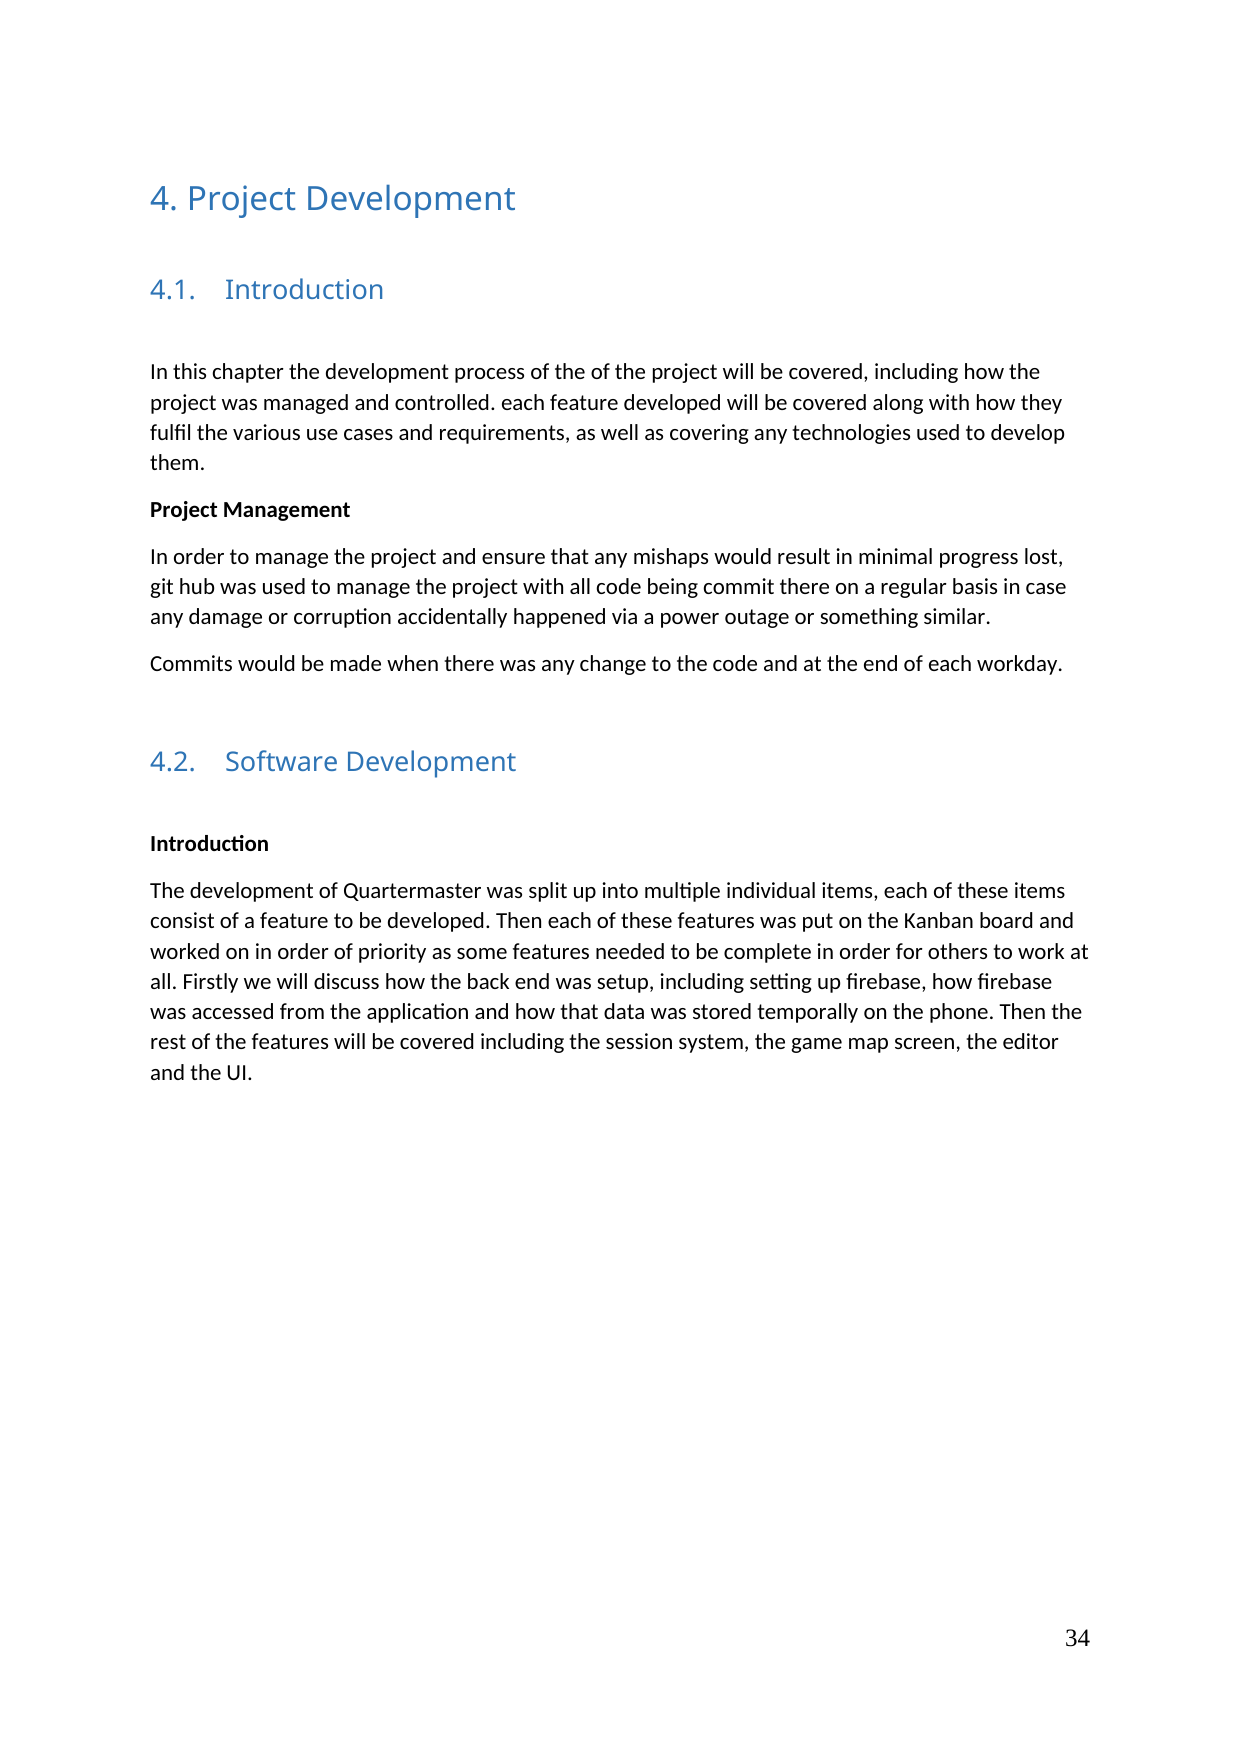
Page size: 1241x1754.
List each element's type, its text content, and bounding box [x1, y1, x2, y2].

subtitle 4.2. Software Development [150, 743, 1090, 780]
text In order to manage the project and ensure that any mishaps would result in minimal progress lost, git hub was used to manage the project with all code being commit there on a regular basis in case any damage or corruption accidentally happened via a power outage or something similar. [150, 542, 1090, 630]
text The development of Quartermaster was split up into multiple individual items, each of these items consist of a feature to be developed. Then each of these features was put on the Kanban board and worked on in order of priority as some features needed to be complete in order for others to work at all. Firstly we will discuss how the back end was setup, including setting up firebase, how firebase was accessed from the application and how that data was stored temporally on the phone. Then the rest of the features will be covered including the session system, the game map screen, the editor and the UI. [150, 876, 1090, 1086]
text Project Management [150, 495, 1090, 523]
text Introduction [150, 829, 1090, 858]
subtitle 4.1. Introduction [150, 271, 1090, 308]
subtitle 4. Project Development [150, 175, 1090, 220]
text In this chapter the development process of the of the project will be covered, including how the project was managed and controlled. each feature developed will be covered along with how they fulfil the various use cases and requirements, as well as covering any technologies used to develop them. [150, 357, 1090, 476]
text Commits would be made when there was any change to the code and at the end of each workday. [150, 649, 1090, 677]
